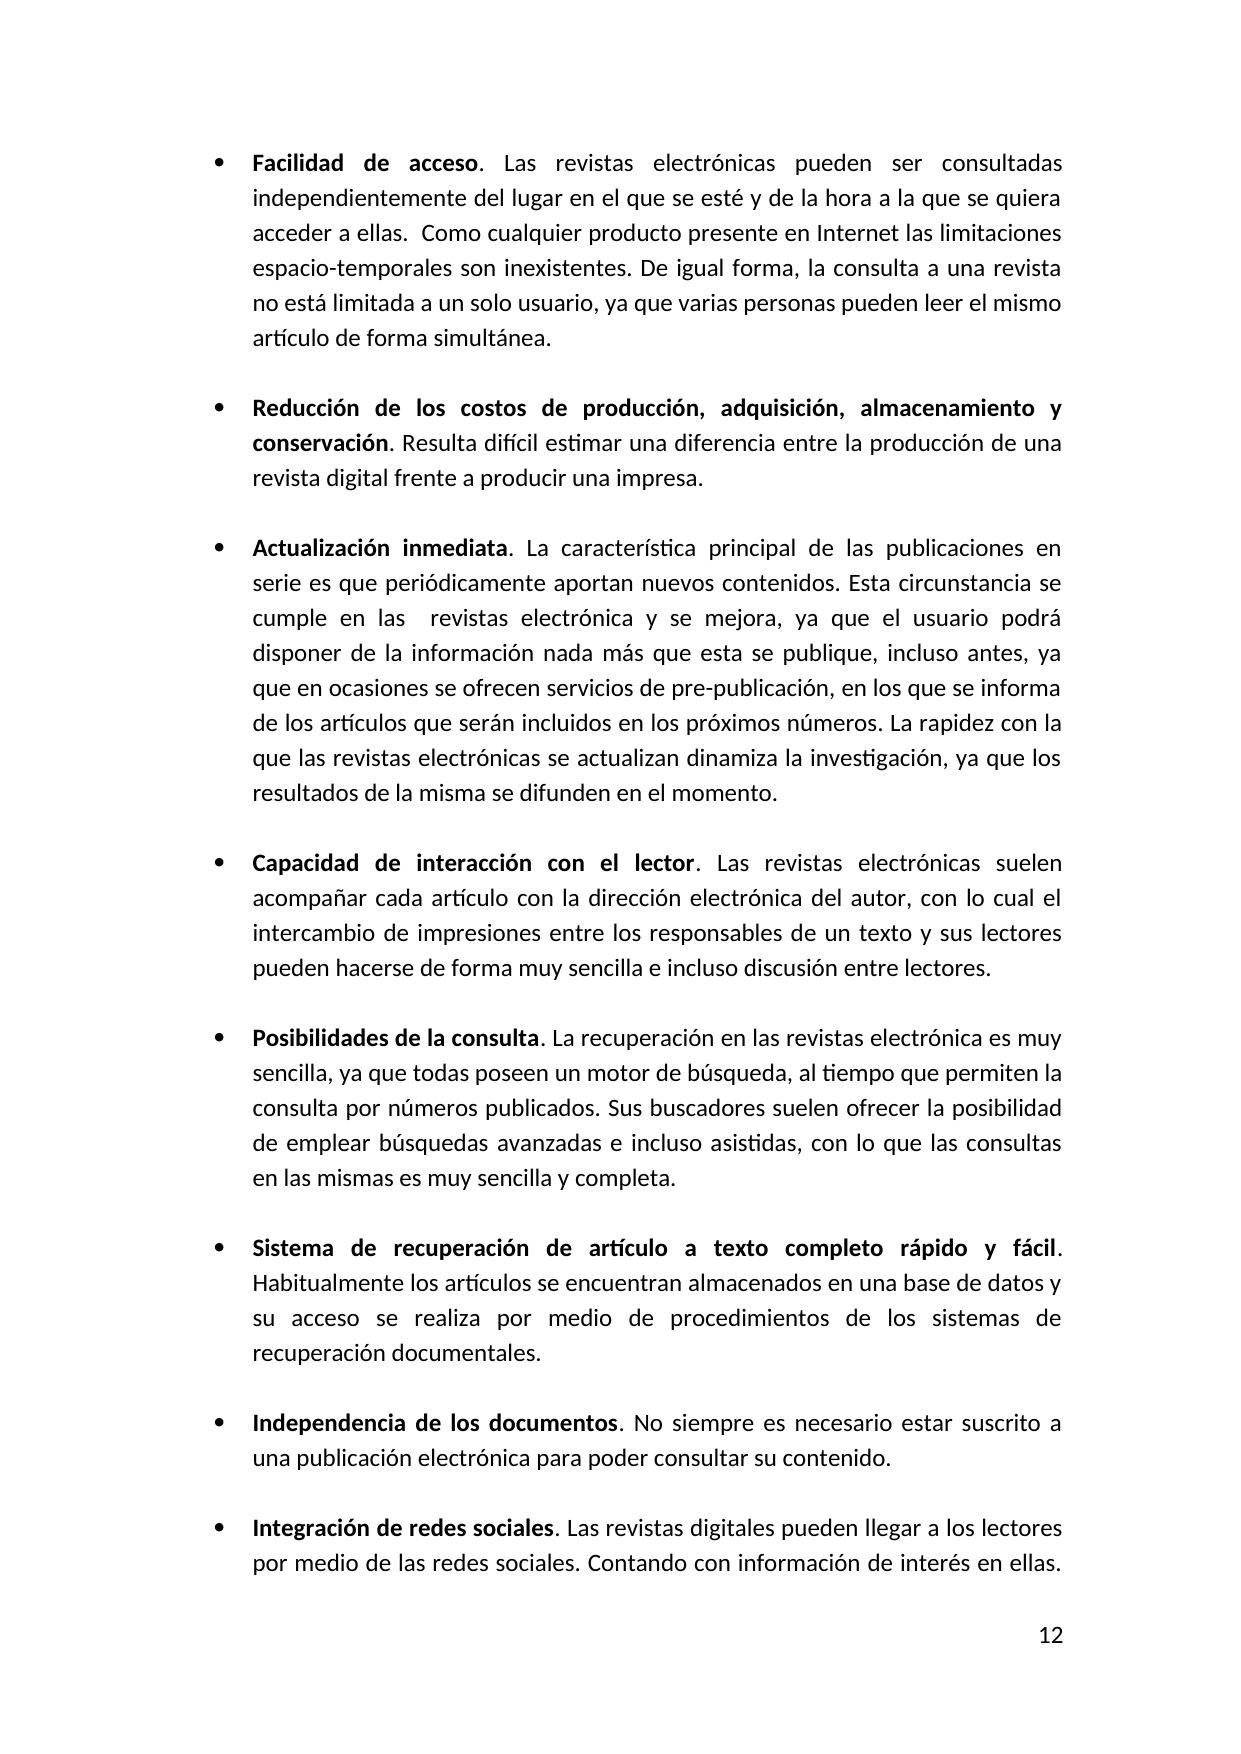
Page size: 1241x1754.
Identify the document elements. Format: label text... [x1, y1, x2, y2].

list Facilidad de acceso. Las revistas electrónicas pueden ser consultadas independientemente del lugar en el que se esté y de la hora a la que se quiera acceder a ellas. Como cualquier producto presente en Internet las limitaciones espacio-temporales son inexistentes. De igual forma, la consulta a una revista no está limitada a un solo usuario, ya que varias personas pueden leer el mismo artículo de forma simultánea. [215, 148, 1063, 353]
list Sistema de recuperación de artículo a texto completo rápido y fácil. Habitualmente los artículos se encuentran almacenados en una base de datos y su acceso se realiza por medio de procedimientos de los sistemas de recuperación documentales. [215, 1233, 1063, 1368]
list Capacidad de interacción con el lector. Las revistas electrónicas suelen acompañar cada artículo con la dirección electrónica del autor, con lo cual el intercambio de impresiones entre los responsables de un texto y sus lectores pueden hacerse de forma muy sencilla e incluso discusión entre lectores. [215, 848, 1063, 983]
list Posibilidades de la consulta. La recuperación en las revistas electrónica es muy sencilla, ya que todas poseen un motor de búsqueda, al tiempo que permiten la consulta por números publicados. Sus buscadores suelen ofrecer la posibilidad de emplear búsquedas avanzadas e incluso asistidas, con lo que las consultas en las mismas es muy sencilla y completa. [215, 1023, 1063, 1193]
list Actualización inmediata. La característica principal de las publicaciones en serie es que periódicamente aportan nuevos contenidos. Esta circunstancia se cumple en las revistas electrónica y se mejora, ya que el usuario podrá disponer de la información nada más que esta se publique, incluso antes, ya que en ocasiones se ofrecen servicios de pre-publicación, en los que se informa de los artículos que serán incluidos en los próximos números. La rapidez con la que las revistas electrónicas se actualizan dinamiza la investigación, ya que los resultados de la misma se difunden en el momento. [215, 533, 1063, 808]
list Independencia de los documentos. No siempre es necesario estar suscrito a una publicación electrónica para poder consultar su contenido. [215, 1408, 1063, 1473]
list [215, 1513, 1063, 1578]
list Reducción de los costos de producción, adquisición, almacenamiento y conservación. Resulta difícil estimar una diferencia entre la producción de una revista digital frente a producir una impresa. [215, 393, 1063, 493]
